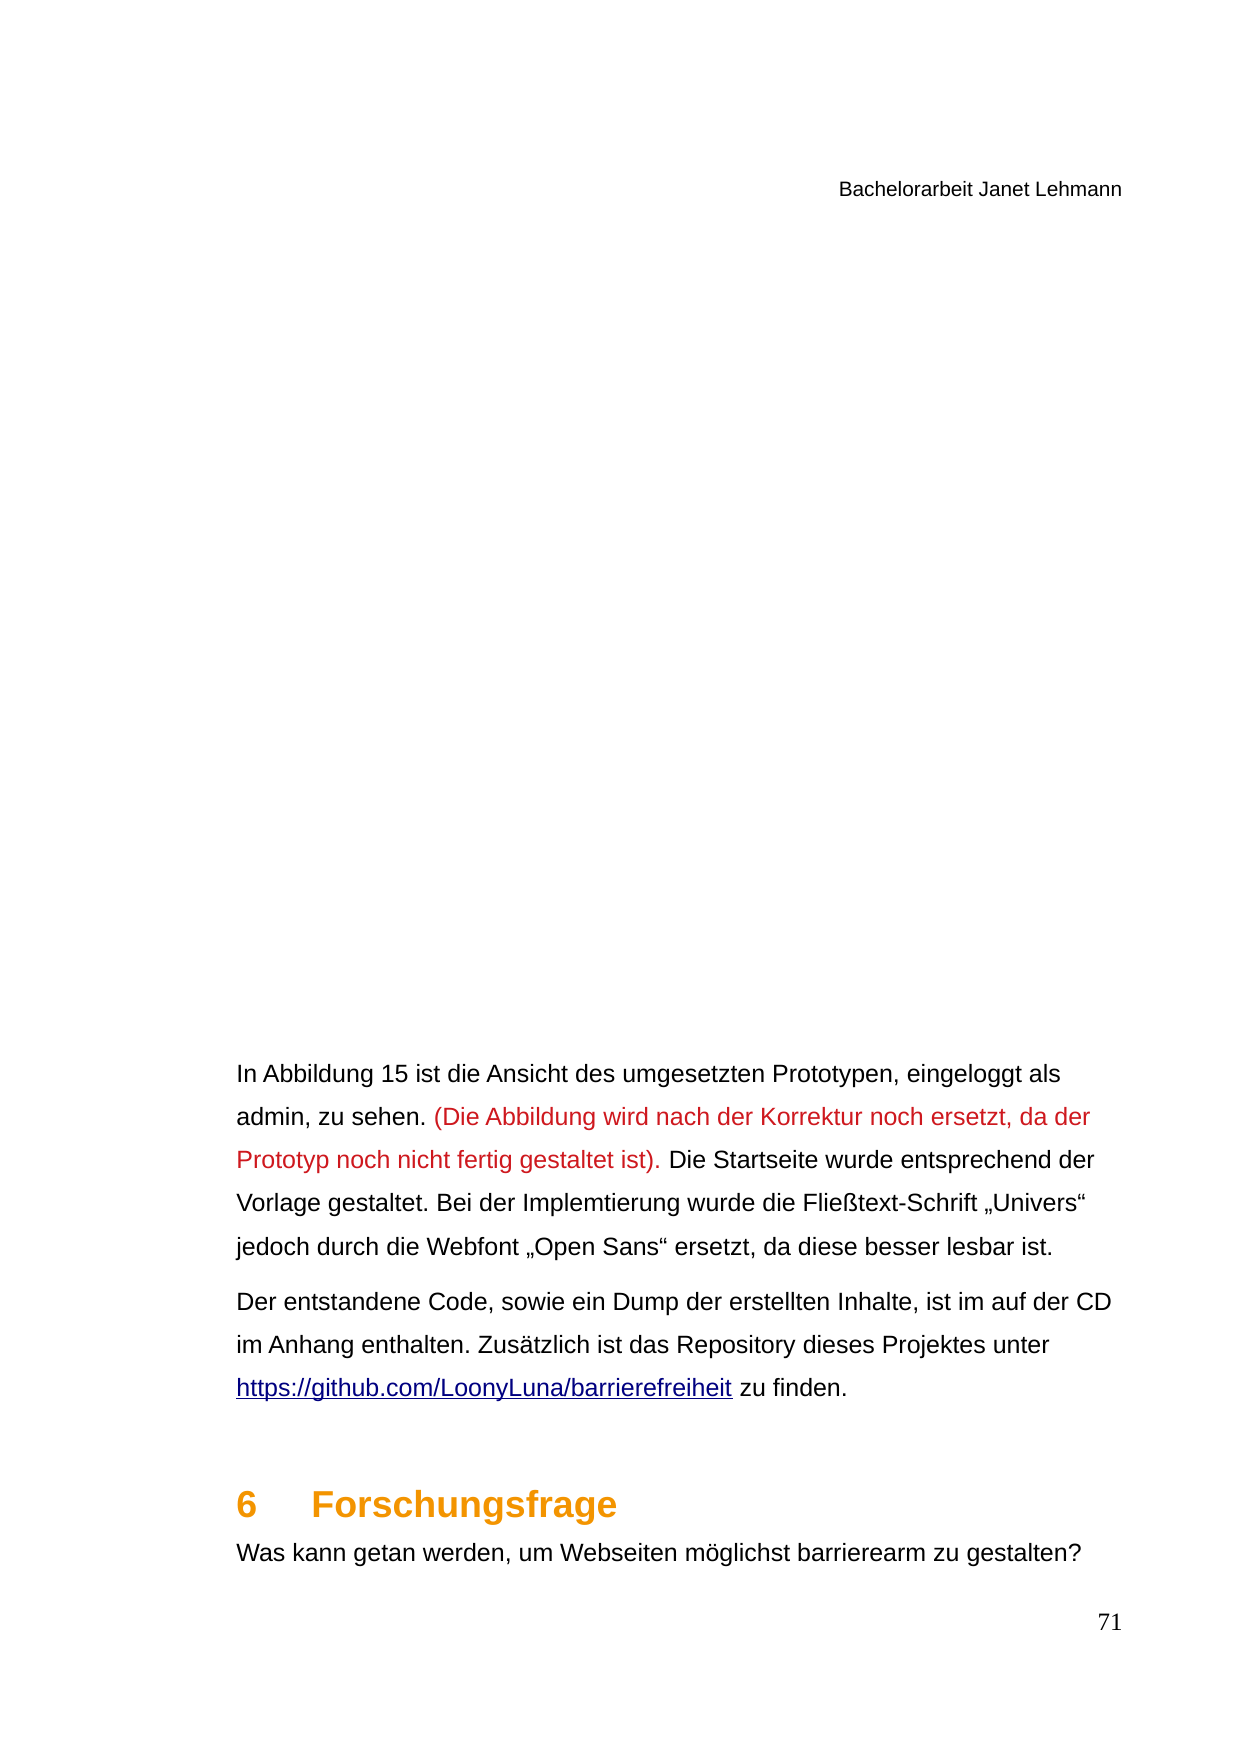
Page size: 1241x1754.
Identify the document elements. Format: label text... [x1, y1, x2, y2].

text Was kann getan werden, um Webseiten möglichst barrierearm zu gestalten? [236, 1538, 1122, 1567]
subtitle Forschungsfrage [236, 1482, 1122, 1526]
text In Abbildung 15 ist die Ansicht des umgesetzten Prototypen, eingeloggt als admin, zu sehen. (Die Abbildung wird nach der Korrektur noch ersetzt, da der Prototyp noch nicht fertig gestaltet ist). Die Startseite wurde entsprechend der Vorlage gestaltet. Bei der Implemtierung wurde die Fließtext-Schrift „Univers“ jedoch durch die Webfont „Open Sans“ ersetzt, da diese besser lesbar ist. [236, 1059, 1122, 1260]
text Der entstandene Code, sowie ein Dump der erstellten Inhalte, ist im auf der CD im Anhang enthalten. Zusätzlich ist das Repository dieses Projektes unter https://github.com/LoonyLuna/barrierefreiheit zu finden. [236, 1287, 1122, 1402]
